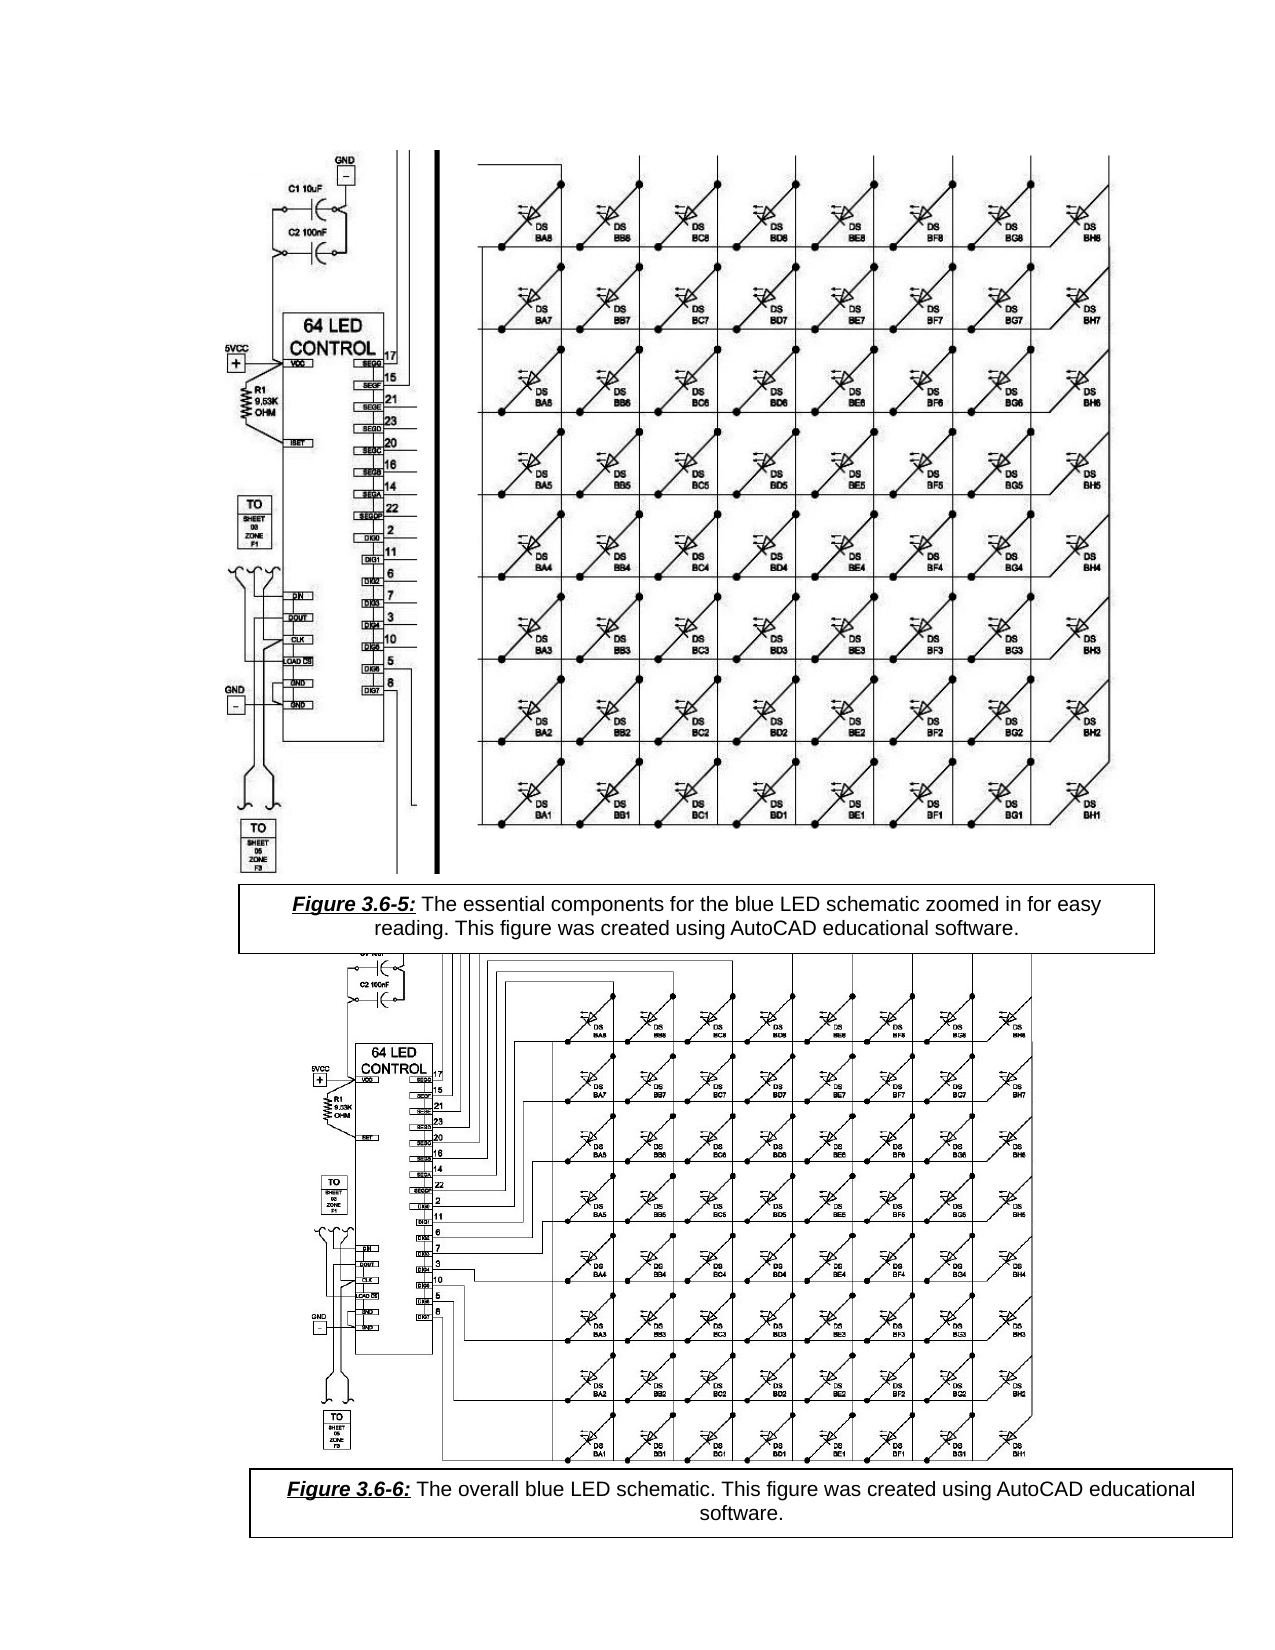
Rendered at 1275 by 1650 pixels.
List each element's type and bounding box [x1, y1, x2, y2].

picture [225, 150, 1132, 874]
picture [311, 954, 1039, 1464]
